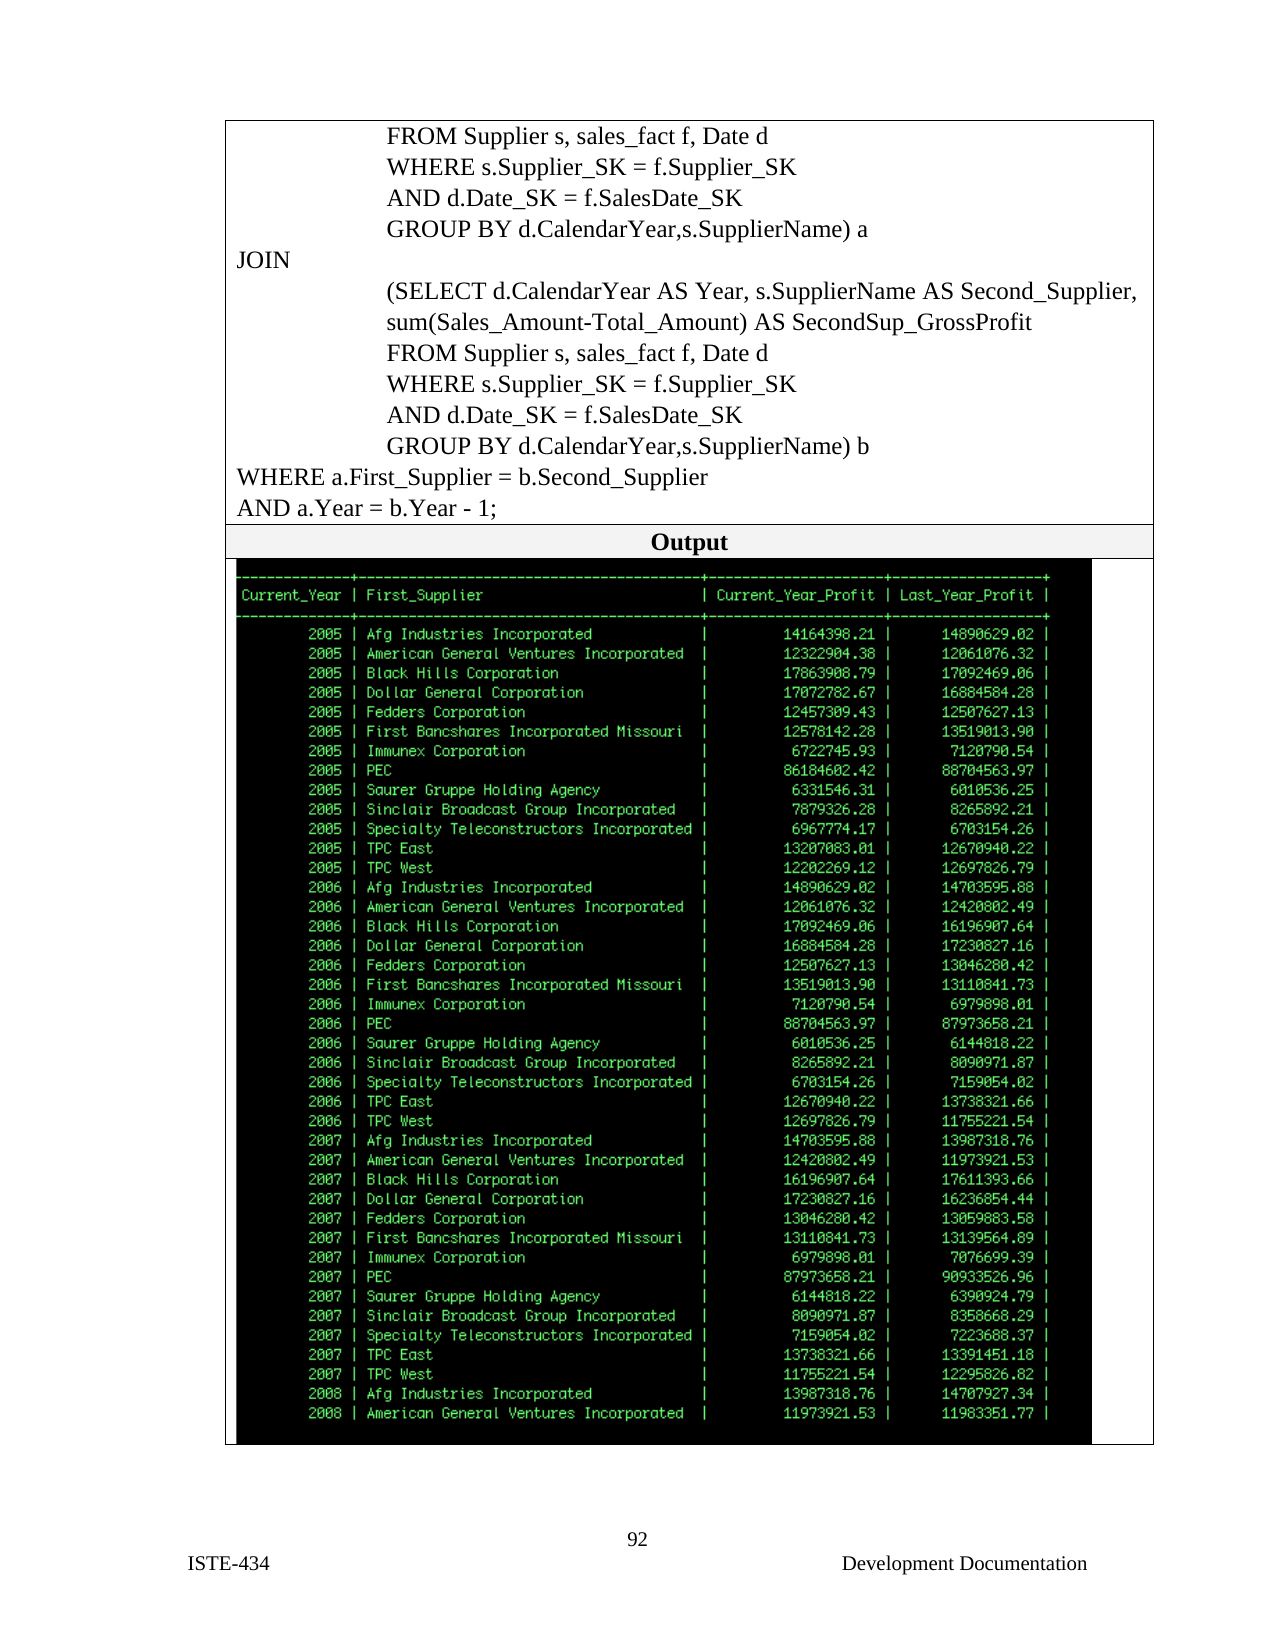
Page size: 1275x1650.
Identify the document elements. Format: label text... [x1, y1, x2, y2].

picture [236, 559, 1092, 1445]
table_cell [1092, 559, 1153, 1444]
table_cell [226, 121, 1153, 524]
table_cell [226, 559, 236, 1444]
table_cell Output [226, 525, 1153, 558]
